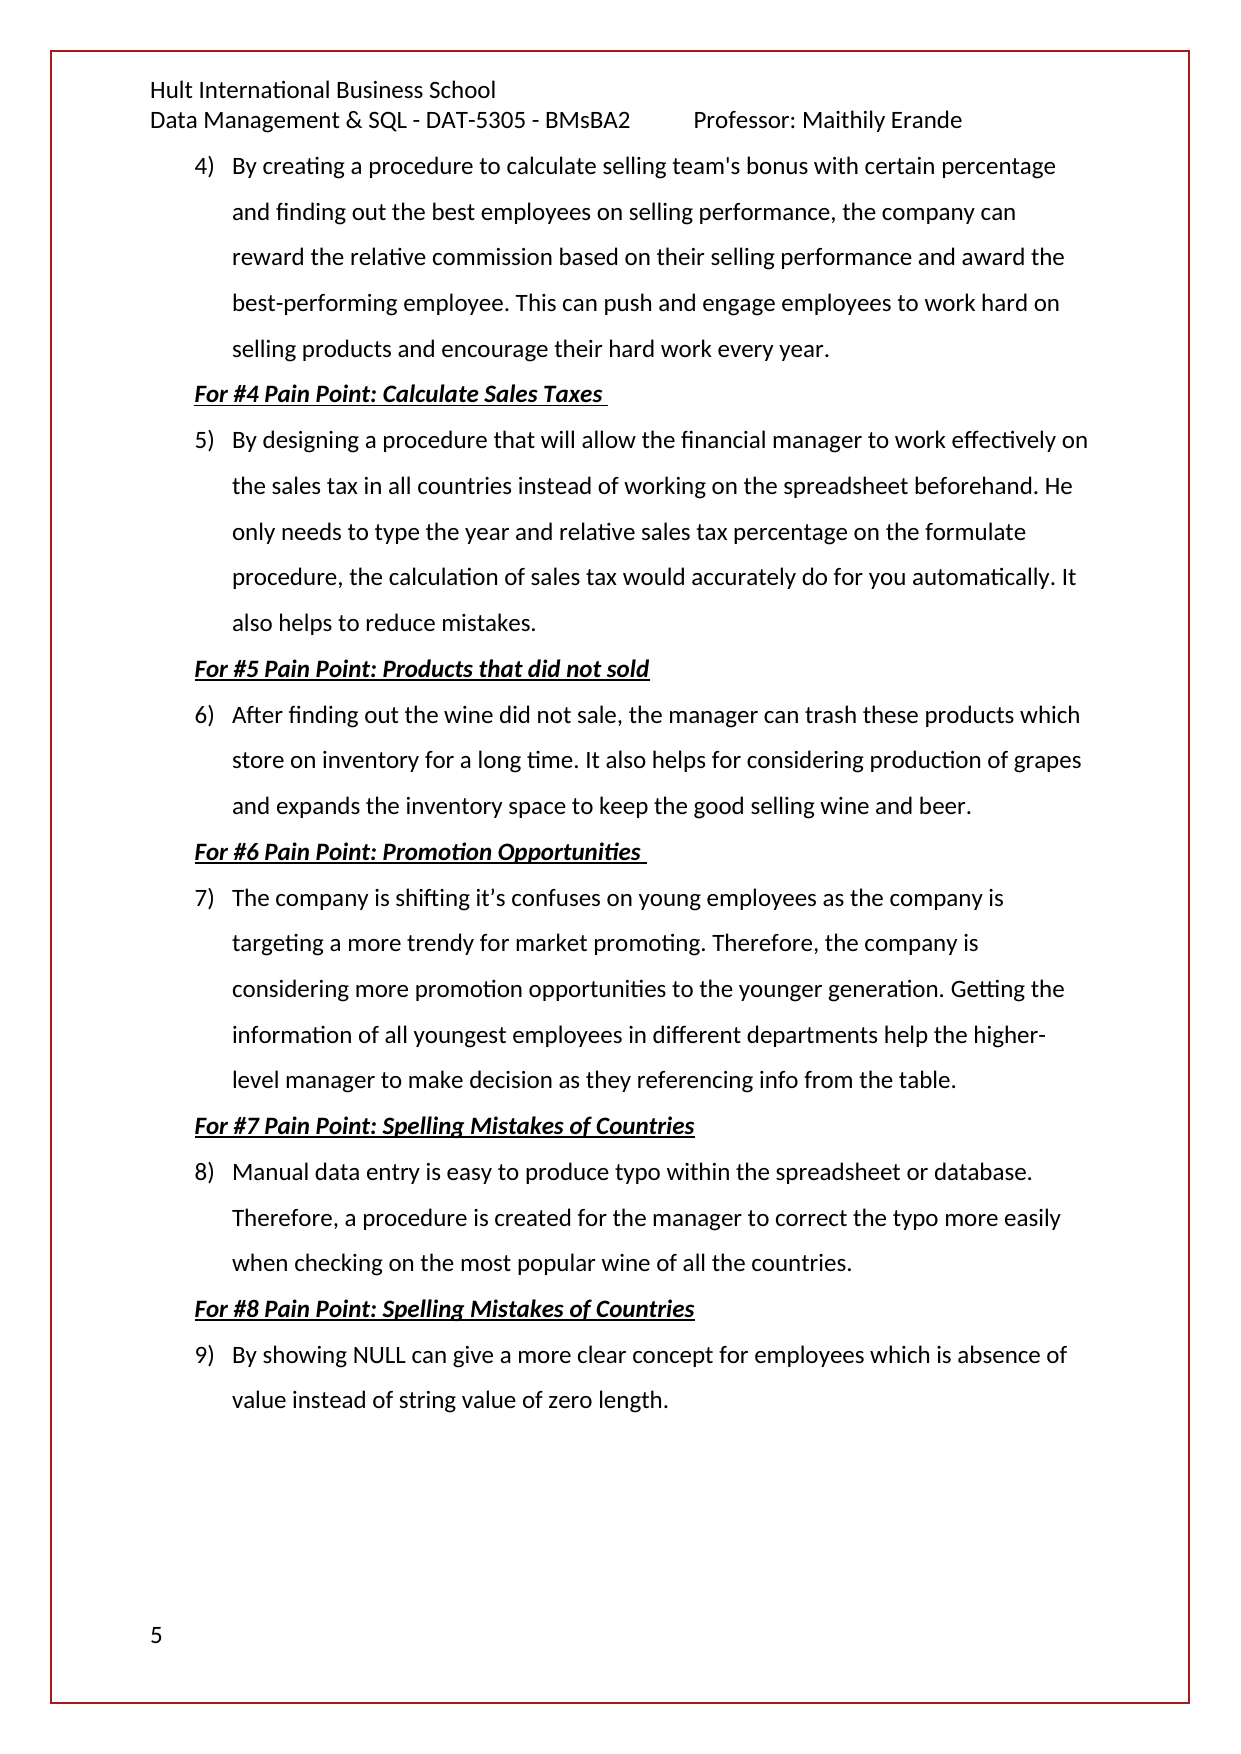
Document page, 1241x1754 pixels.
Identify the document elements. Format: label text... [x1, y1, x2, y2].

text For #6 Pain Point: Promotion Opportunities [194, 836, 1090, 866]
text For #7 Pain Point: Spelling Mistakes of Countries [194, 1110, 1090, 1141]
list By designing a procedure that will allow the financial manager to work effectively on the sales tax in all countries instead of working on the spreadsheet beforehand. He only needs to type the year and relative sales tax percentage on the formulate procedure, the calculation of sales tax would accurately do for you automatically. It also helps to reduce mistakes. [194, 424, 1090, 638]
list By showing NULL can give a more clear concept for employees which is absence of value instead of string value of zero length. [194, 1339, 1090, 1415]
text For #4 Pain Point: Calculate Sales Taxes [194, 379, 1090, 409]
text For #5 Pain Point: Products that did not sold [194, 653, 1090, 683]
list Manual data entry is easy to produce typo within the spreadsheet or database. Therefore, a procedure is created for the manager to correct the typo more easily when checking on the most popular wine of all the countries. [194, 1156, 1090, 1278]
text For #8 Pain Point: Spelling Mistakes of Countries [194, 1293, 1090, 1324]
list The company is shifting it’s confuses on young employees as the company is targeting a more trendy for market promoting. Therefore, the company is considering more promotion opportunities to the younger generation. Getting the information of all youngest employees in different departments help the higher-level manager to make decision as they referencing info from the table. [194, 882, 1090, 1095]
list After finding out the wine did not sale, the manager can trash these products which store on inventory for a long time. It also helps for considering production of grapes and expands the inventory space to keep the good selling wine and beer. [194, 699, 1090, 821]
list By creating a procedure to calculate selling team's bonus with certain percentage and finding out the best employees on selling performance, the company can reward the relative commission based on their selling performance and award the best-performing employee. This can push and engage employees to work hard on selling products and encourage their hard work every year. [194, 150, 1090, 363]
